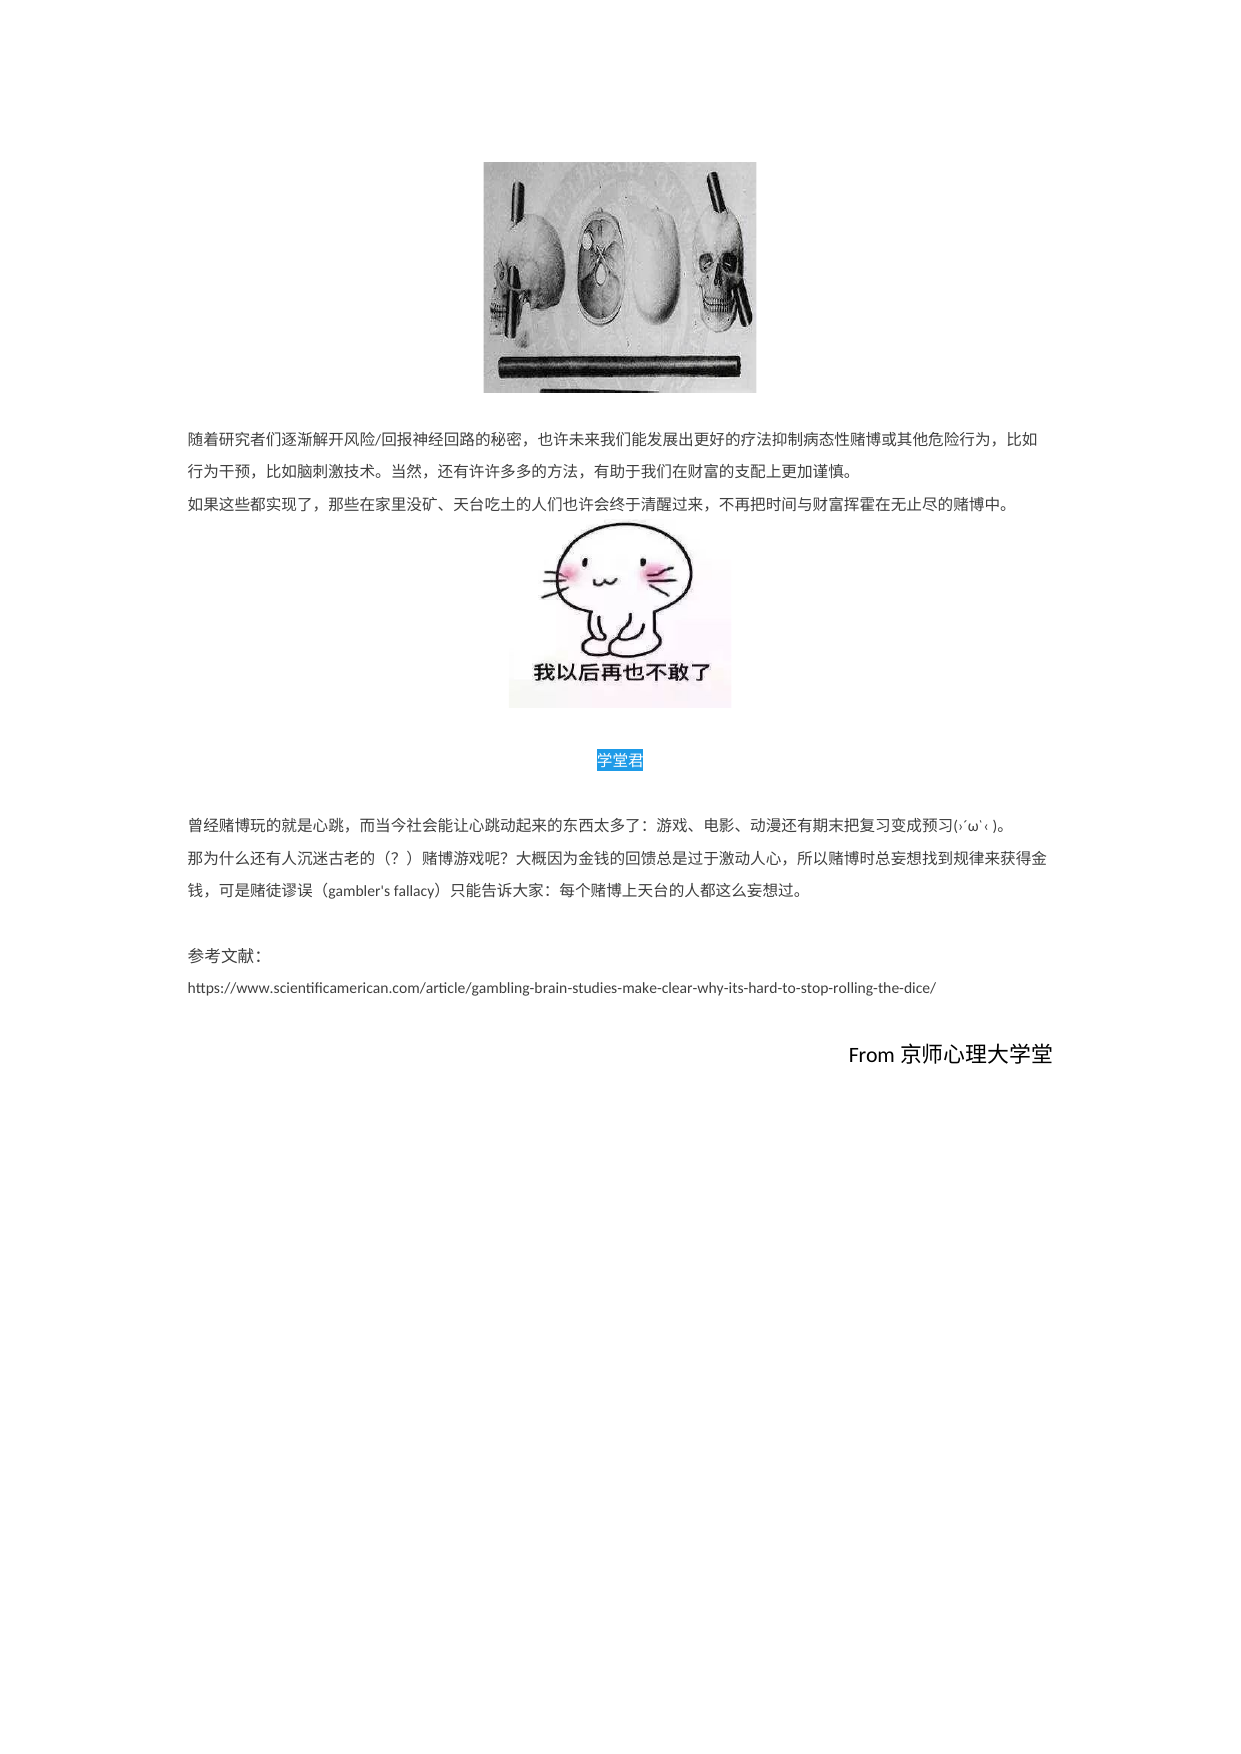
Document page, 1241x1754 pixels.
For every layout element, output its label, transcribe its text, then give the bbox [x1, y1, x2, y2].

text 曾经赌博玩的就是心跳，而当今社会能让心跳动起来的东西太多了：游戏、电影、动漫还有期末把复习变成预习(›´ω`‹ )。 [187, 809, 1053, 841]
text 参考文献： [187, 939, 1053, 971]
text From 京师心理大学堂 [187, 1036, 1053, 1069]
text 学堂君 [187, 744, 1053, 776]
picture [483, 162, 757, 393]
text 那为什么还有人沉迷古老的（？）赌博游戏呢？大概因为金钱的回馈总是过于激动人心，所以赌博时总妄想找到规律来获得金钱，可是赌徒谬误（gambler's fallacy）只能告诉大家：每个赌博上天台的人都这么妄想过。 [187, 841, 1053, 906]
text https://www.scientificamerican.com/article/gambling-brain-studies-make-clear-why-its-hard-to-stop-rolling-the-dice/ [187, 971, 1053, 1004]
text 如果这些都实现了，那些在家里没矿、天台吃土的人们也许会终于清醒过来，不再把时间与财富挥霍在无止尽的赌博中。 [187, 487, 1053, 519]
picture [508, 519, 732, 708]
text 随着研究者们逐渐解开风险/回报神经回路的秘密，也许未来我们能发展出更好的疗法抑制病态性赌博或其他危险行为，比如行为干预，比如脑刺激技术。当然，还有许许多多的方法，有助于我们在财富的支配上更加谨慎。 [187, 422, 1053, 487]
